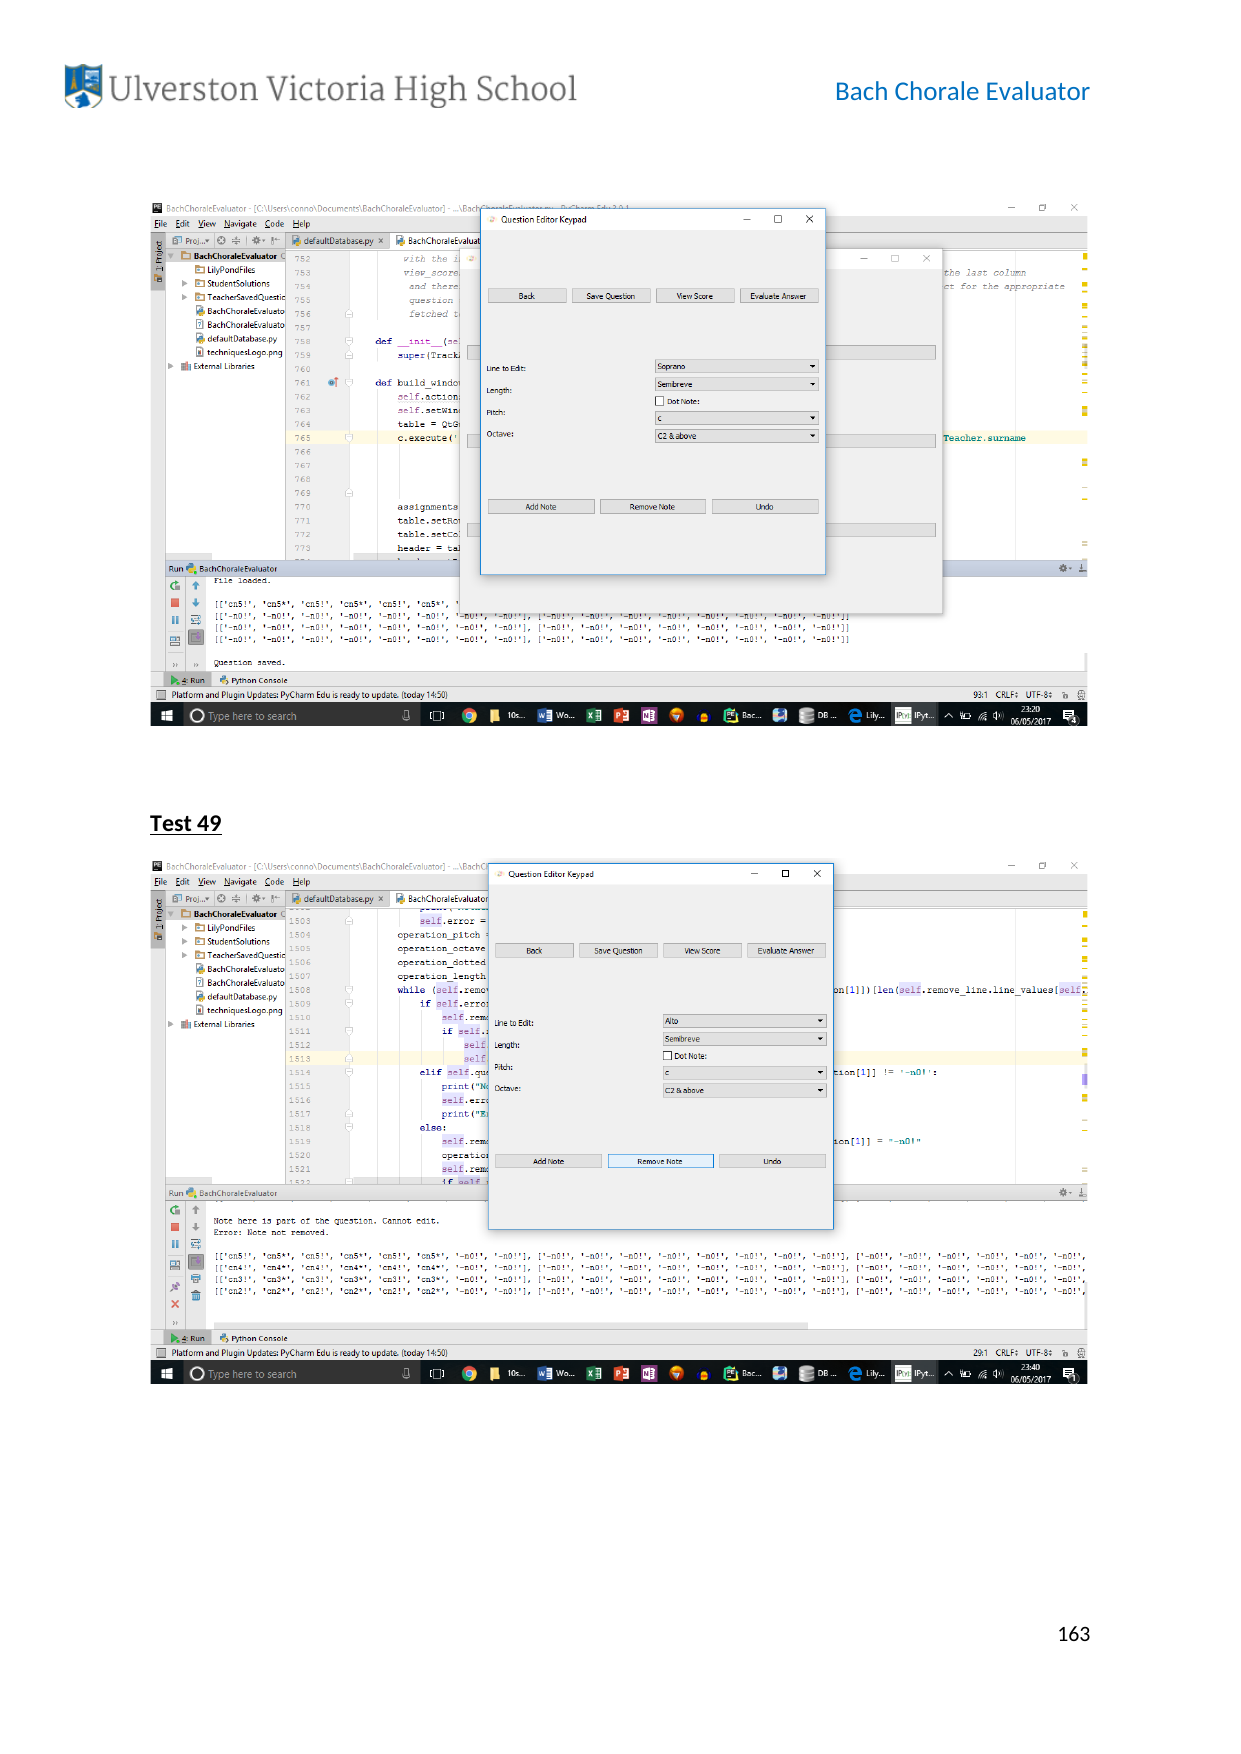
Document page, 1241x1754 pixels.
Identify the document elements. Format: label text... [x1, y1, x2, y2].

text Test 49 [150, 808, 1090, 838]
picture [150, 858, 1087, 1383]
picture [64, 64, 579, 107]
picture [150, 200, 1087, 725]
